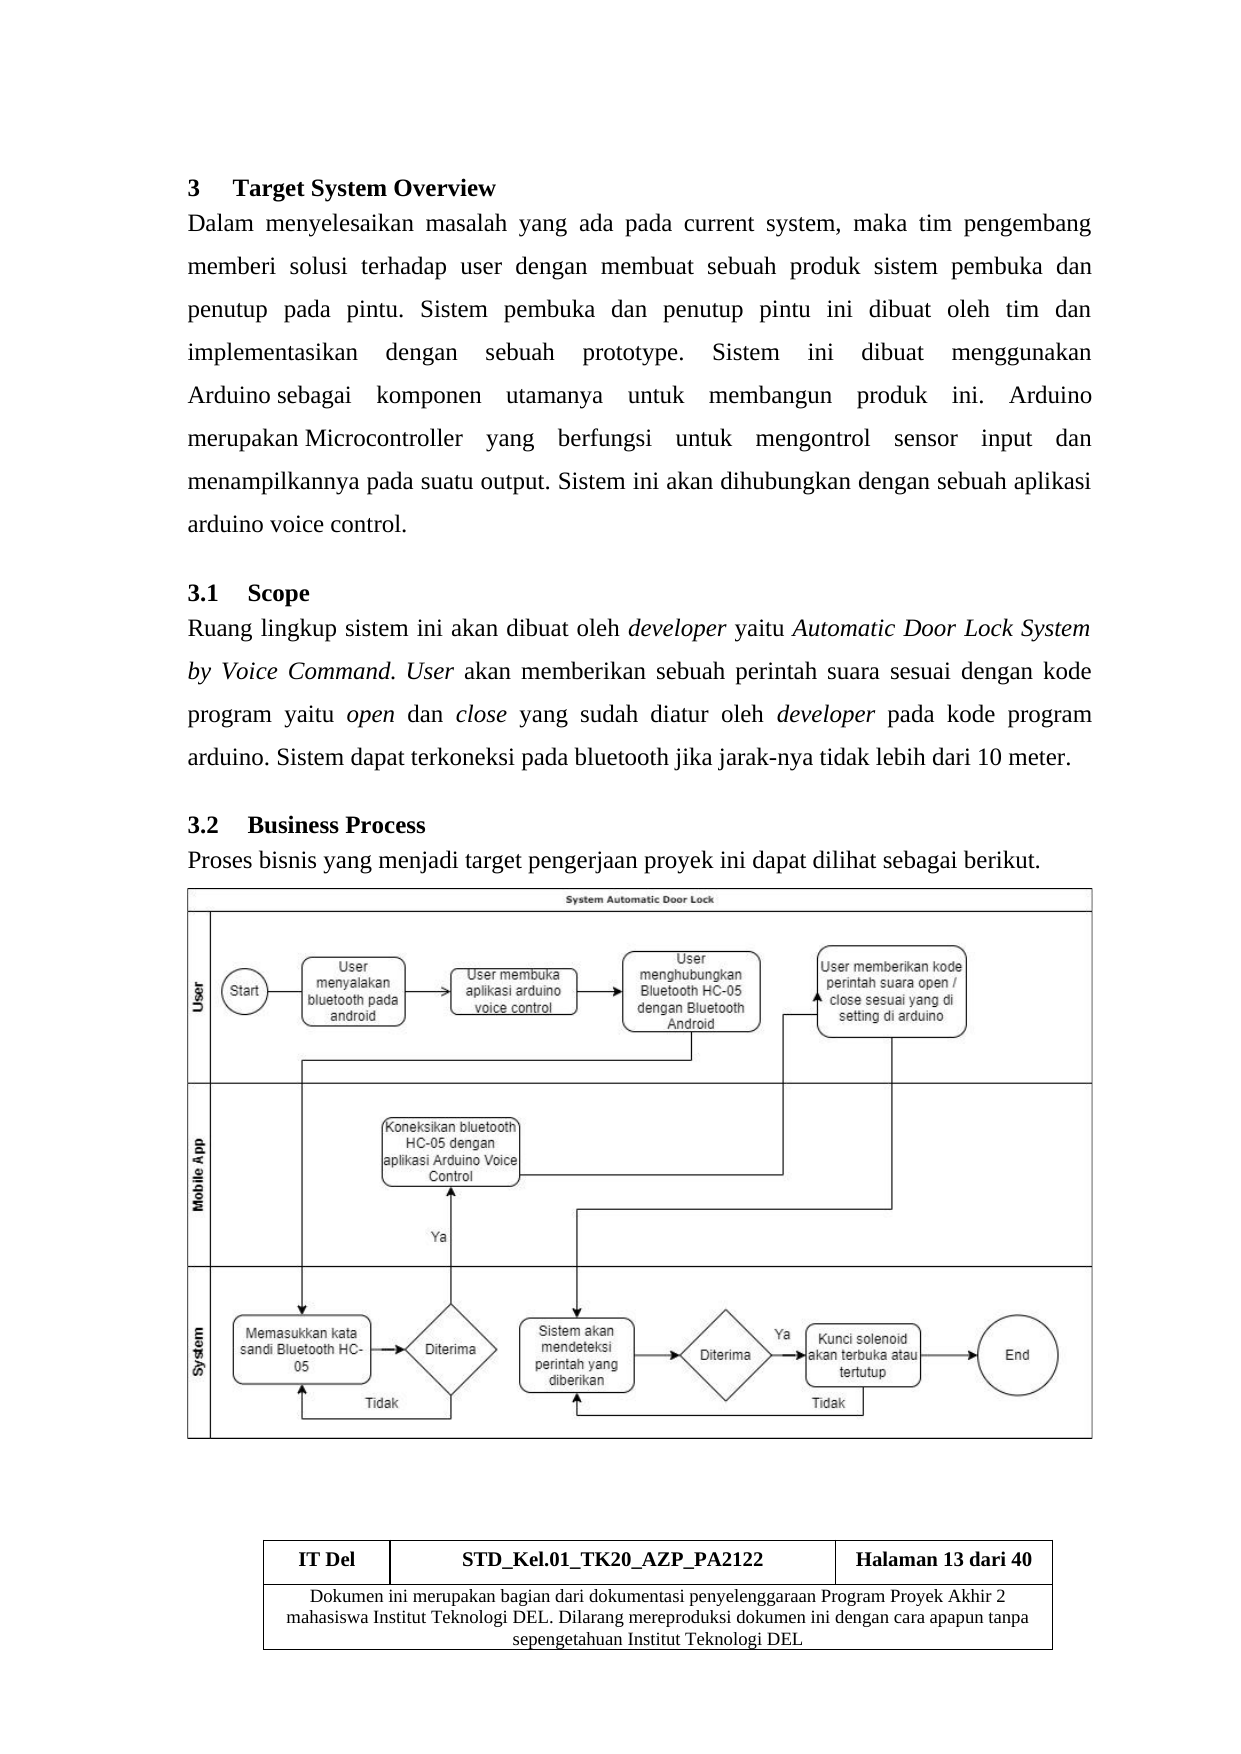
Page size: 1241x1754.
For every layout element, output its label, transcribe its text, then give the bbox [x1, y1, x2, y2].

text Proses bisnis yang menjadi target pengerjaan proyek ini dapat dilihat sebagai berikut. [187, 845, 1092, 874]
subtitle Business Process [187, 810, 1092, 839]
picture [187, 888, 1093, 1439]
subtitle Scope [187, 578, 1092, 606]
subtitle Target System Overview [187, 173, 1092, 201]
text Dalam menyelesaikan masalah yang ada pada current system, maka tim pengembang memberi solusi terhadap user dengan membuat sebuah produk sistem pembuka dan penutup pada pintu. Sistem pembuka dan penutup pintu ini dibuat oleh tim dan implementasikan dengan sebuah prototype. Sistem ini dibuat menggunakan Arduino sebagai komponen utamanya untuk membangun produk ini. Arduino merupakan Microcontroller yang berfungsi untuk mengontrol sensor input dan menampilkannya pada suatu output. Sistem ini akan dihubungkan dengan sebuah aplikasi arduino voice control. [187, 208, 1092, 538]
text Ruang lingkup sistem ini akan dibuat oleh developer yaitu Automatic Door Lock System by Voice Command. User akan memberikan sebuah perintah suara sesuai dengan kode program yaitu open dan close yang sudah diatur oleh developer pada kode program arduino. Sistem dapat terkoneksi pada bluetooth jika jarak-nya tidak lebih dari 10 meter. [187, 613, 1092, 771]
